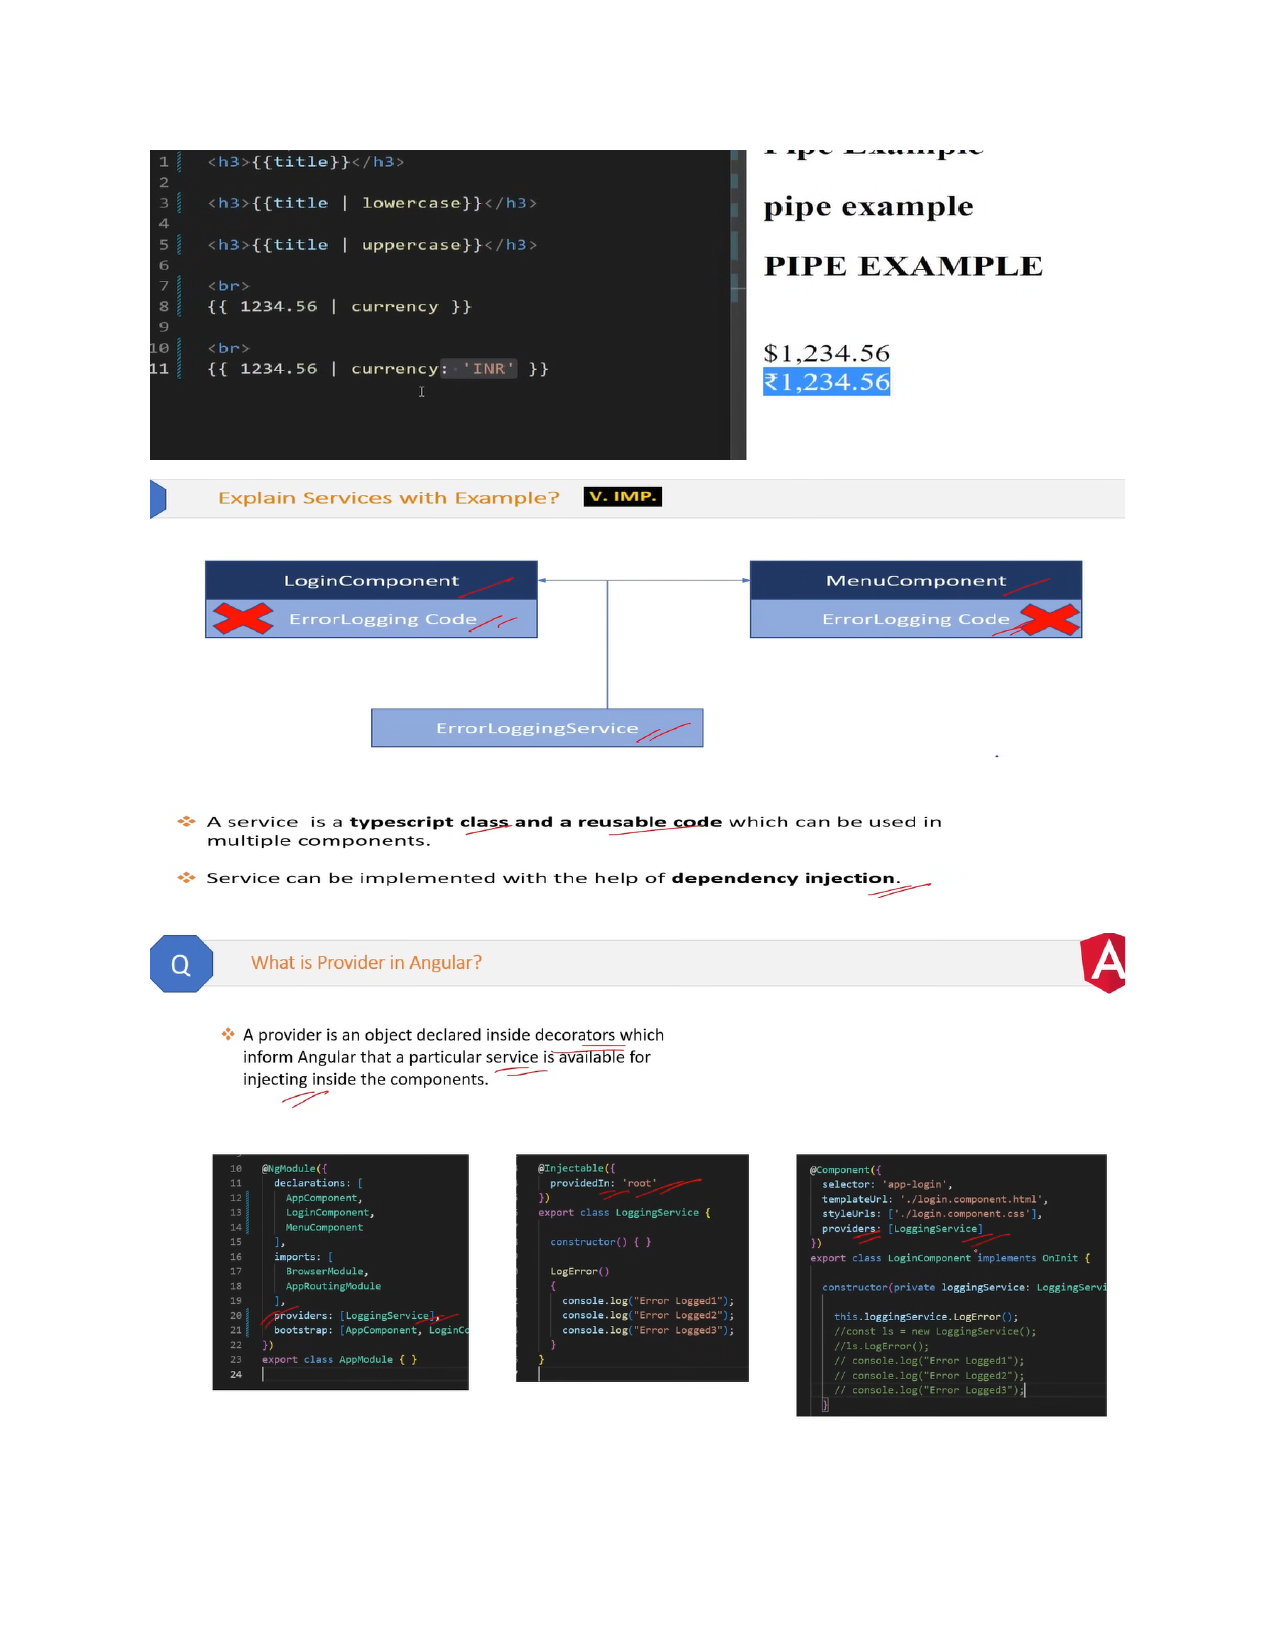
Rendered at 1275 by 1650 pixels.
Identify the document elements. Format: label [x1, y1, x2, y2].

picture [150, 478, 1125, 915]
picture [150, 150, 1125, 460]
picture [150, 933, 1125, 1460]
